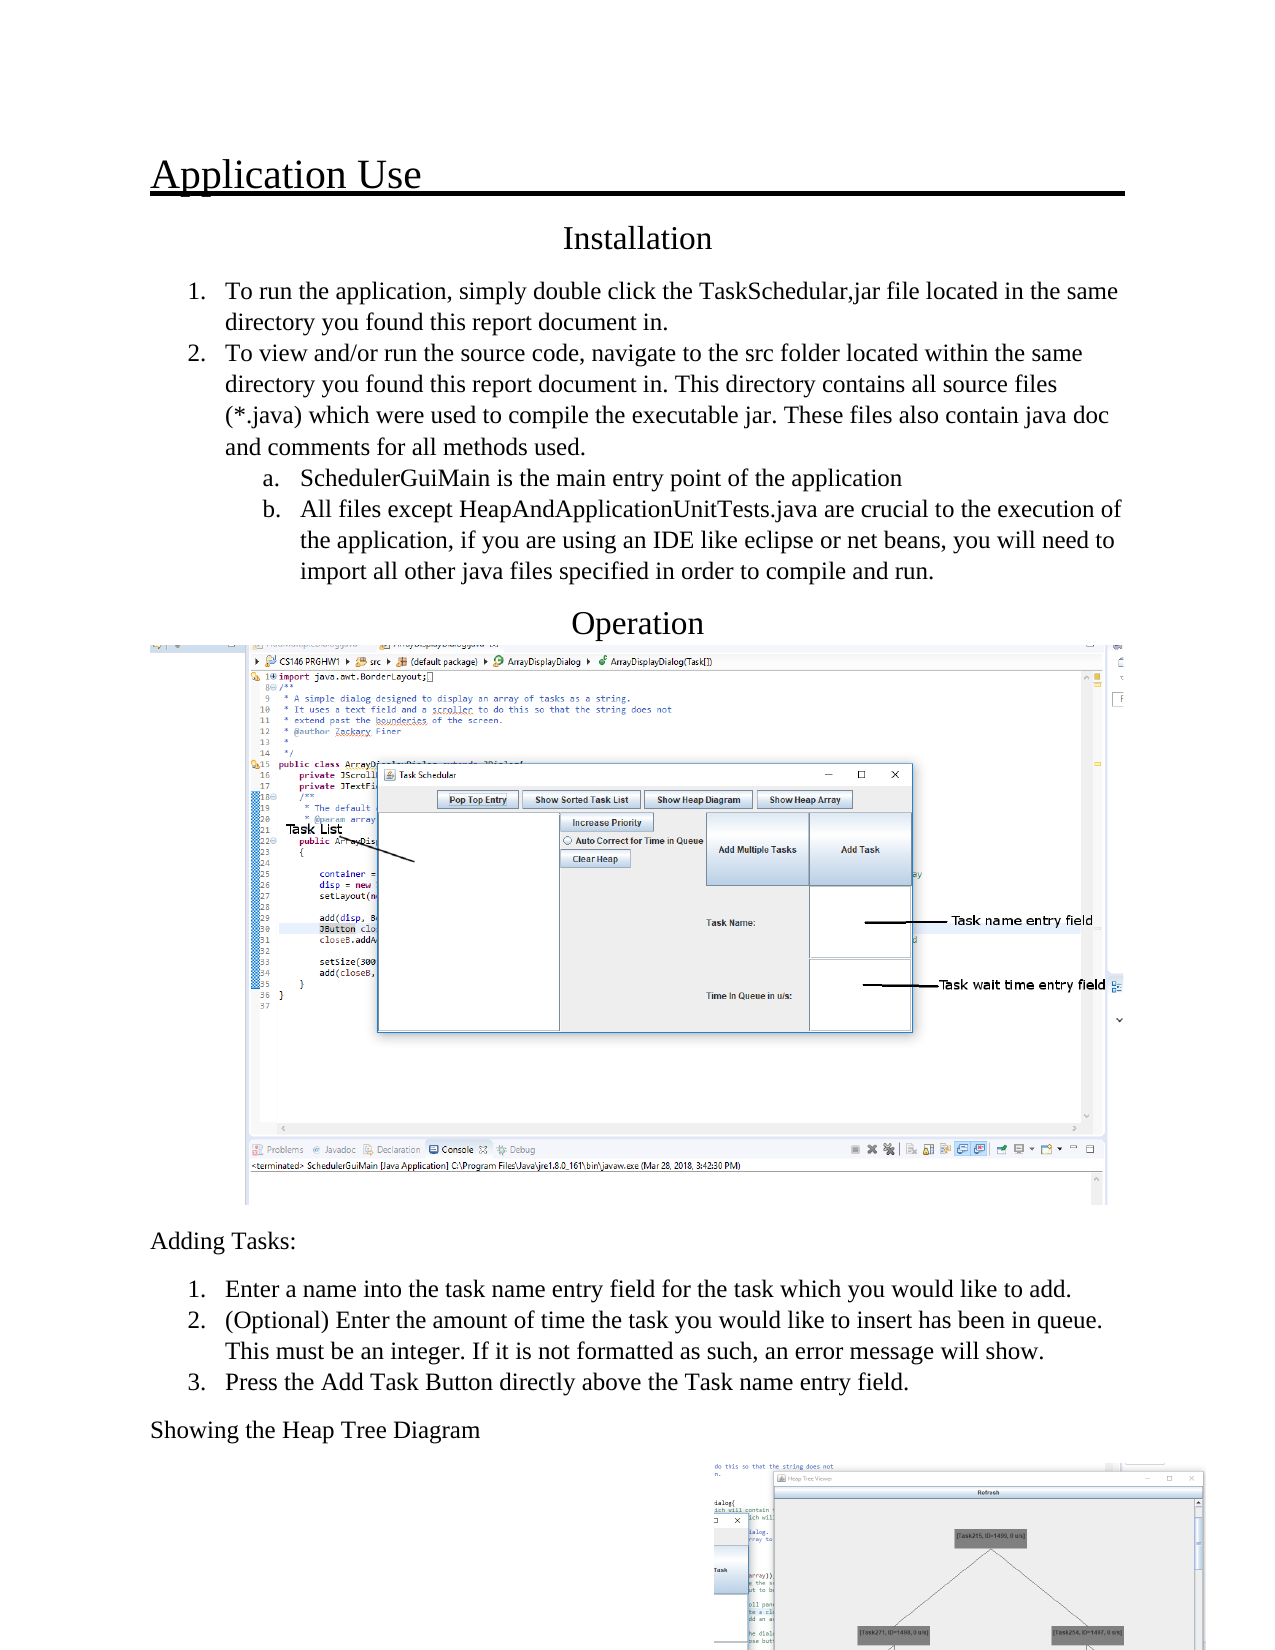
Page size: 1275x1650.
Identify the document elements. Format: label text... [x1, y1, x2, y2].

picture [714, 1463, 1206, 1650]
list Enter a name into the task name entry field for the task which you would like to add. [187, 1274, 1125, 1303]
text Showing the Heap Tree Diagram [150, 1415, 1125, 1444]
list To view and/or run the source code, navigate to the src folder located within the same directory you found this report document in. This directory contains all source files (*.java) which were used to compile the executable jar. These files also contain java doc and comments for all methods used. [187, 338, 1125, 460]
subtitle Installation [150, 218, 1125, 257]
list Press the Add Task Button directly above the Task name entry field. [187, 1367, 1125, 1396]
subtitle Operation [150, 603, 1125, 642]
subtitle Application Use [150, 150, 1125, 191]
list (Optional) Enter the amount of time the task you would like to insert has been in queue. This must be an integer. If it is not formatted as such, an error message will show. [187, 1305, 1125, 1365]
picture [150, 645, 1124, 1205]
list SchedulerGuiMain is the main entry point of the application [262, 463, 1125, 491]
list To run the application, simply double click the TaskSchedular,jar file located in the same directory you found this report document in. [187, 276, 1125, 336]
list All files except HeapAndApplicationUnitTests.java are crucial to the execution of the application, if you are using an IDE like eclipse or net beans, you will need to import all other java files specified in order to compile and run. [262, 494, 1125, 584]
